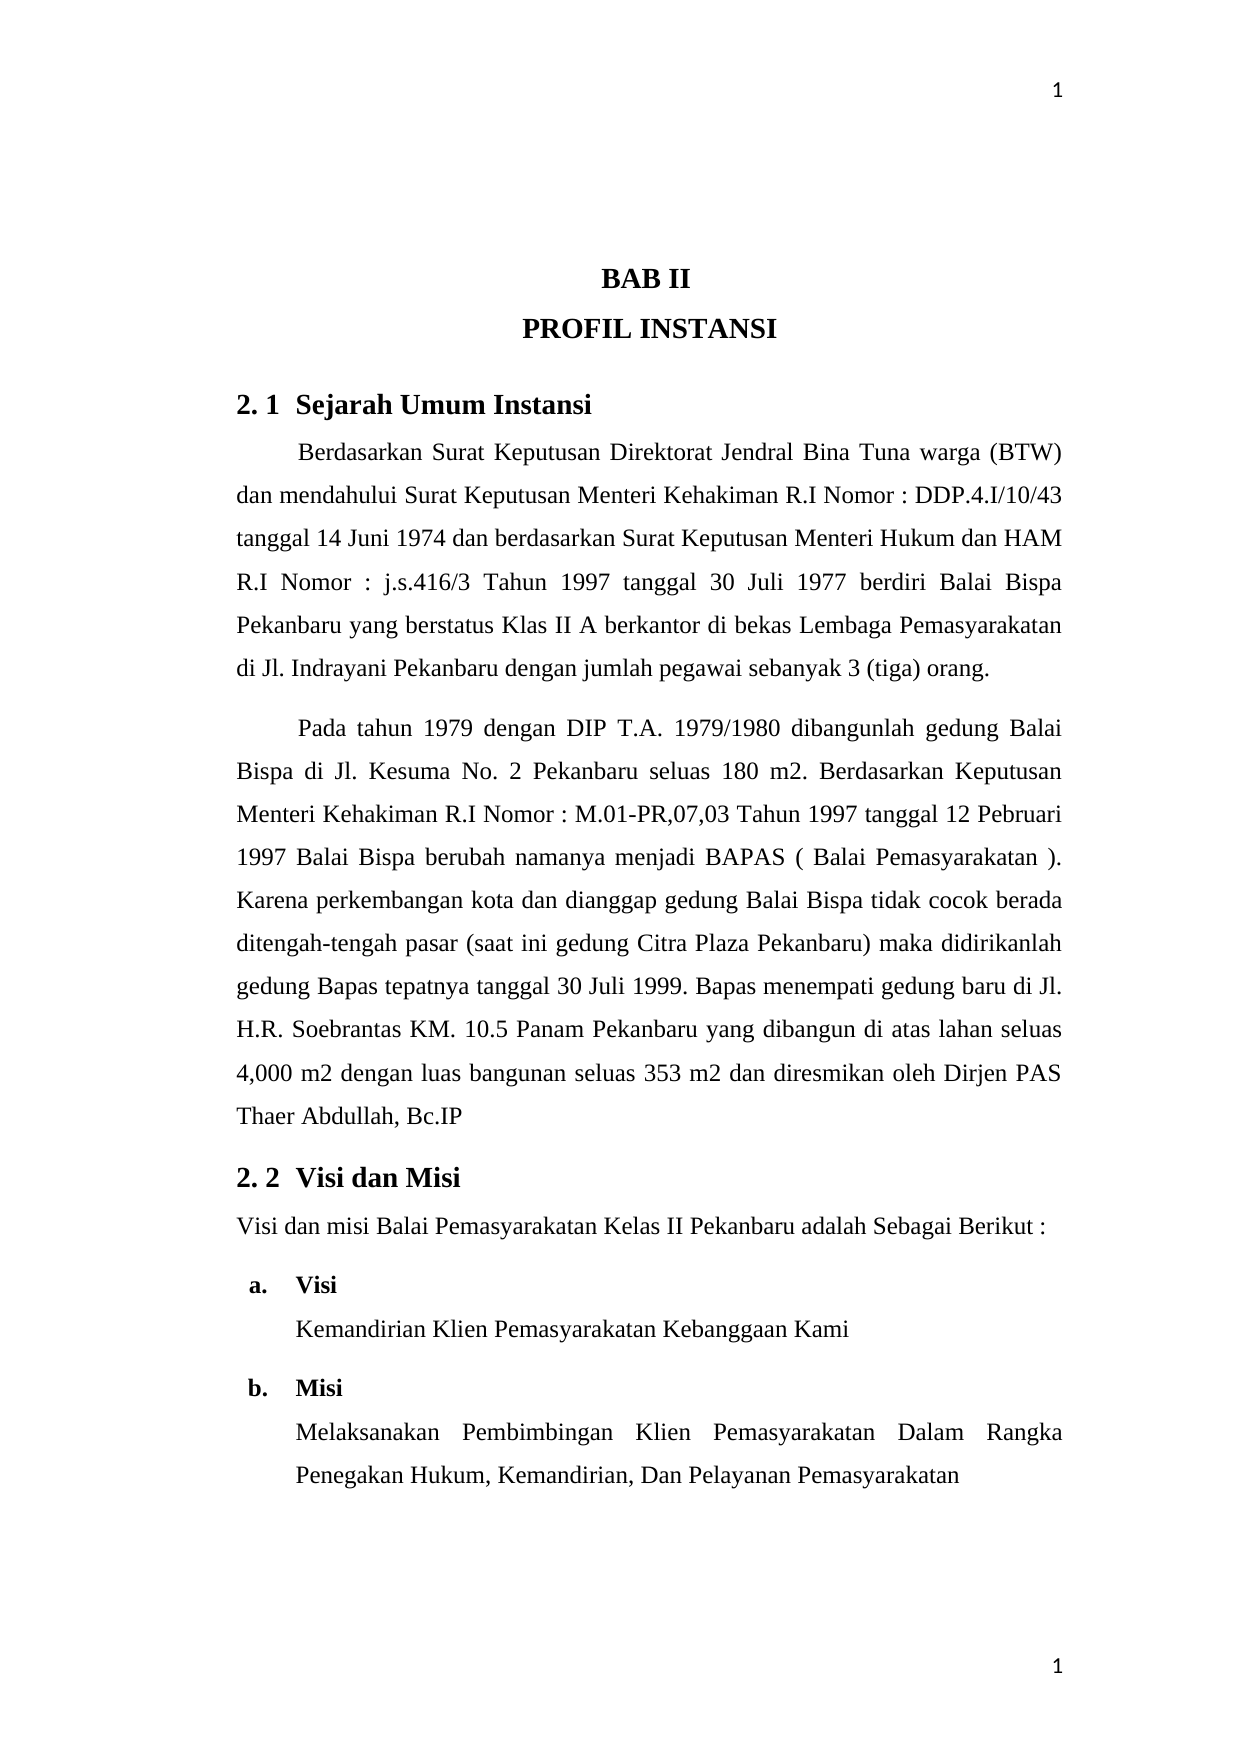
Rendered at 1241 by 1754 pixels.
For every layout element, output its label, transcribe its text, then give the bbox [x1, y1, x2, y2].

subtitle Visi dan Misi [258, 1161, 1063, 1194]
text Kemandirian Klien Pemasyarakatan Kebanggaan Kami [236, 1314, 1063, 1342]
text Berdasarkan Surat Keputusan Direktorat Jendral Bina Tuna warga (BTW) dan mendahului Surat Keputusan Menteri Kehakiman R.I Nomor : DDP.4.I/10/43 tanggal 14 Juni 1974 dan berdasarkan Surat Keputusan Menteri Hukum dan HAM R.I Nomor : j.s.416/3 Tahun 1997 tanggal 30 Juli 1977 berdiri Balai Bispa Pekanbaru yang berstatus Klas II A berkantor di bekas Lembaga Pemasyarakatan di Jl. Indrayani Pekanbaru dengan jumlah pegawai sebanyak 3 (tiga) orang. [236, 437, 1063, 682]
subtitle Sejarah Umum Instansi [258, 387, 1063, 420]
subtitle PROFIL INSTANSI [236, 261, 1063, 345]
subtitle Visi [258, 1271, 1063, 1299]
text Melaksanakan Pembimbingan Klien Pemasyarakatan Dalam Rangka Penegakan Hukum, Kemandirian, Dan Pelayanan Pemasyarakatan [295, 1417, 1063, 1488]
subtitle Misi [258, 1373, 1063, 1402]
text Visi dan misi Balai Pemasyarakatan Kelas II Pekanbaru adalah Sebagai Berikut : [236, 1211, 1063, 1239]
text Pada tahun 1979 dengan DIP T.A. 1979/1980 dibangunlah gedung Balai Bispa di Jl. Kesuma No. 2 Pekanbaru seluas 180 m2. Berdasarkan Keputusan Menteri Kehakiman R.I Nomor : M.01-PR,07,03 Tahun 1997 tanggal 12 Pebruari 1997 Balai Bispa berubah namanya menjadi BAPAS ( Balai Pemasyarakatan ). Karena perkembangan kota dan dianggap gedung Balai Bispa tidak cocok berada ditengah-tengah pasar (saat ini gedung Citra Plaza Pekanbaru) maka didirikanlah gedung Bapas tepatnya tanggal 30 Juli 1999. Bapas menempati gedung baru di Jl. H.R. Soebrantas KM. 10.5 Panam Pekanbaru yang dibangun di atas lahan seluas 4,000 m2 dengan luas bangunan seluas 353 m2 dan diresmikan oleh Dirjen PAS Thaer Abdullah, Bc.IP [236, 713, 1063, 1129]
